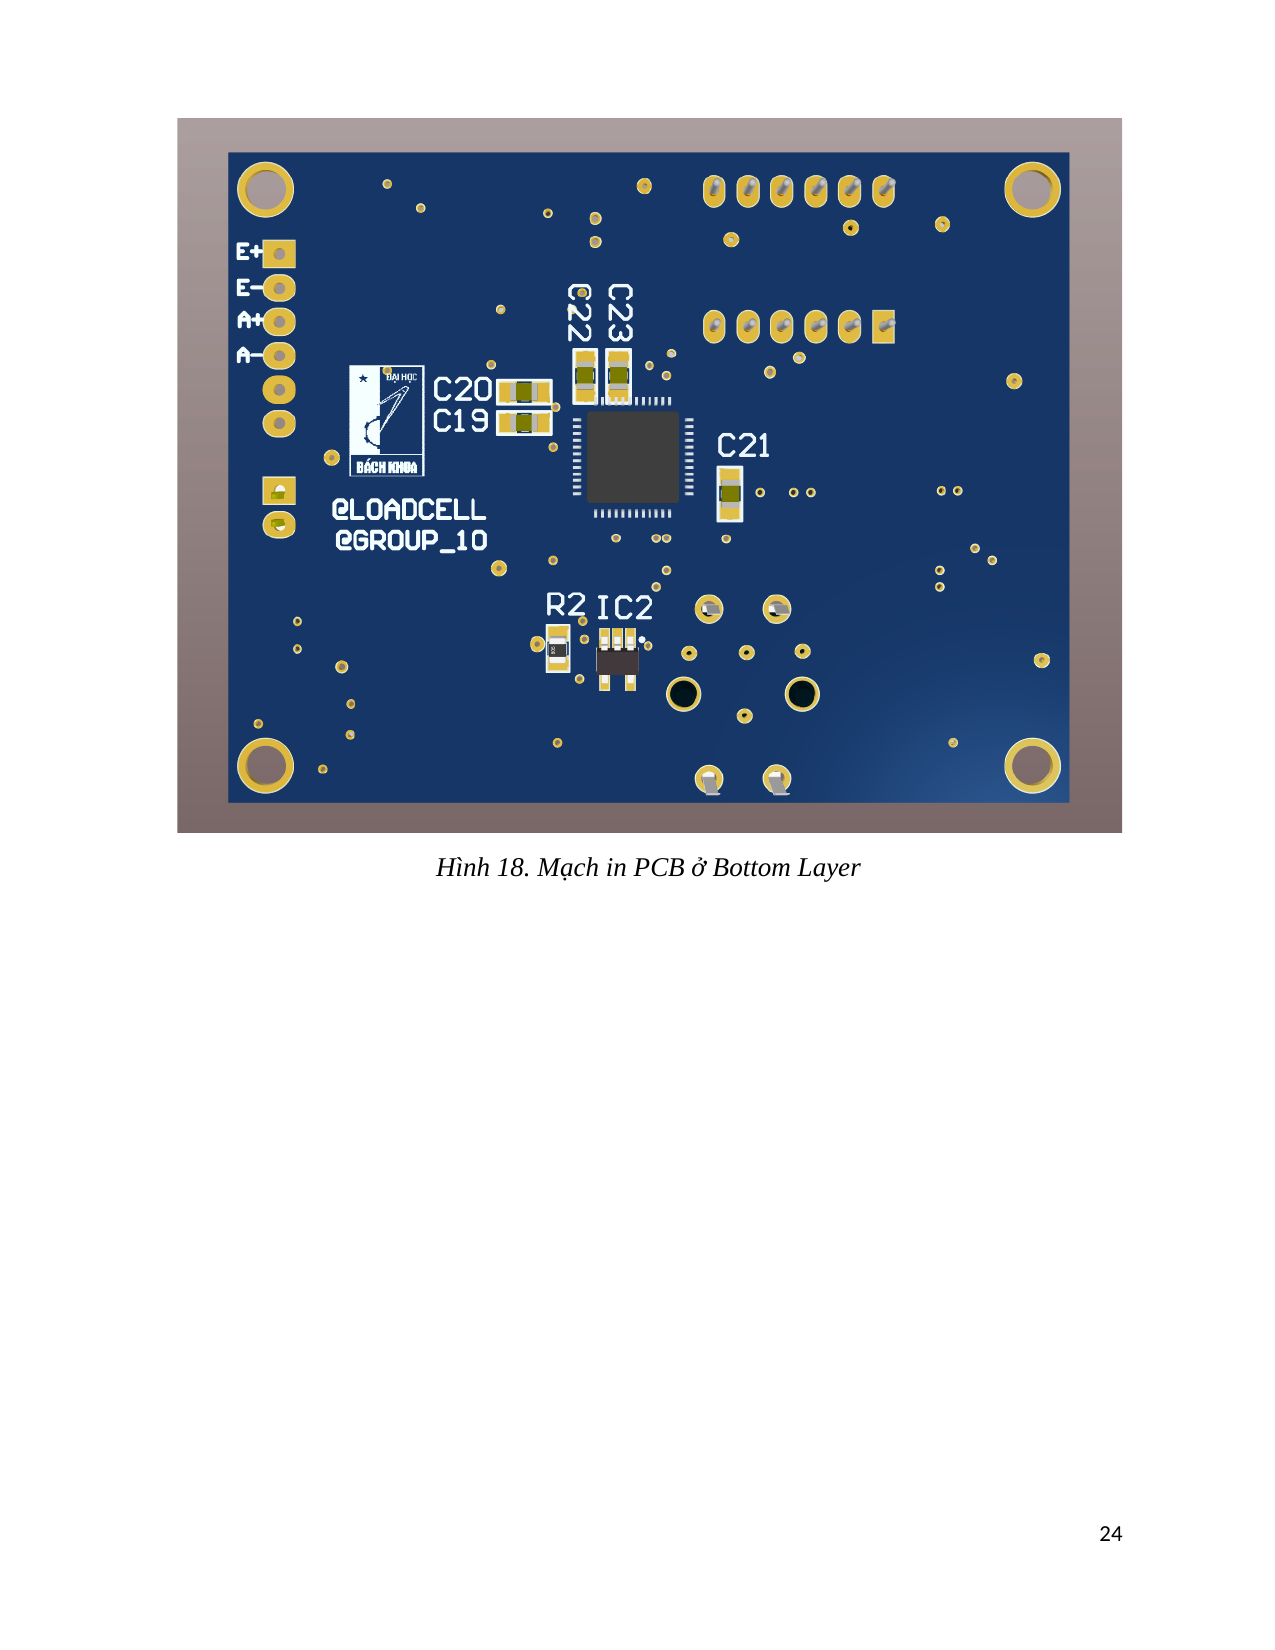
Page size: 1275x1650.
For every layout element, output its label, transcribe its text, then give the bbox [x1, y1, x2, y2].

picture [177, 118, 1123, 833]
text Hình 18. Mạch in PCB ở Bottom Layer [177, 851, 1122, 882]
